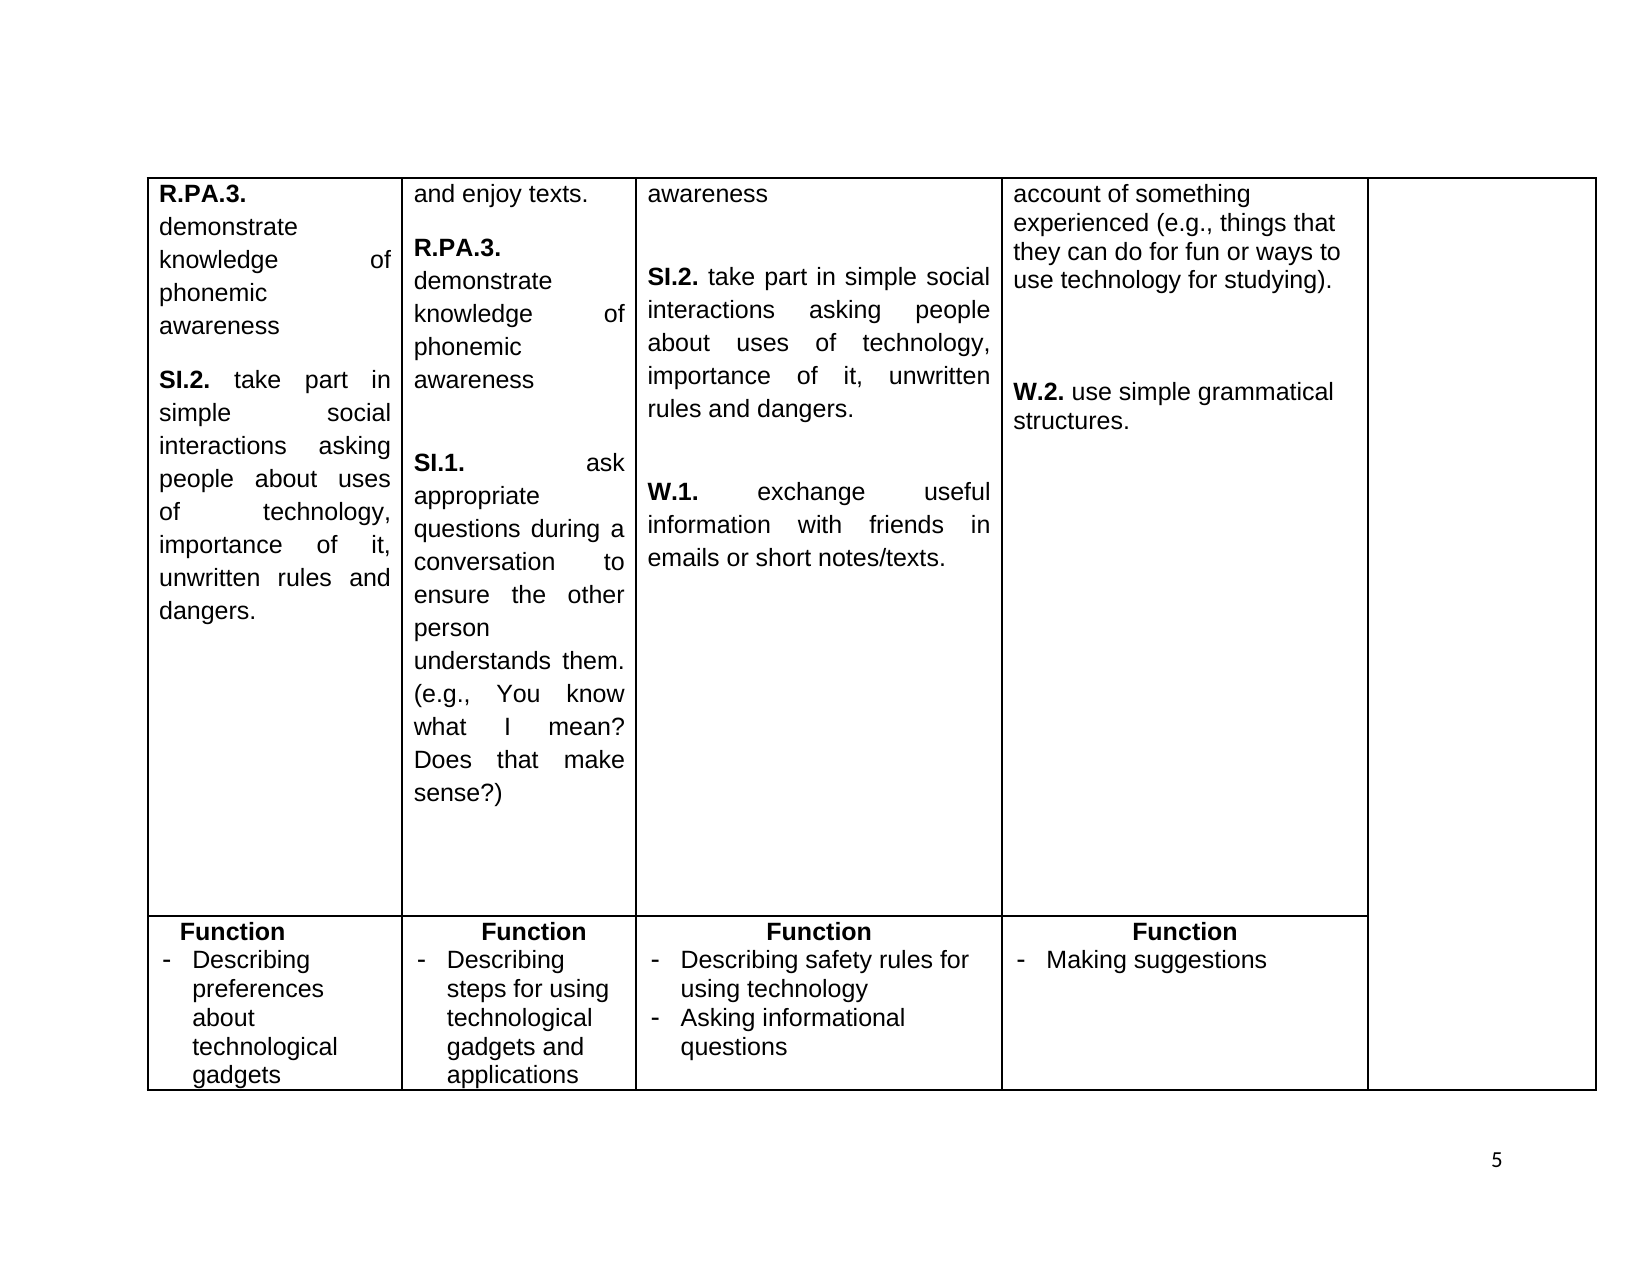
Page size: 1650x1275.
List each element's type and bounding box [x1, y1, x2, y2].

table_cell [637, 917, 1001, 1089]
table_cell [149, 179, 401, 914]
table_cell [149, 917, 401, 1089]
table_cell [1369, 179, 1595, 1089]
table_cell [403, 179, 635, 914]
table_cell [403, 917, 635, 1089]
table_cell [1003, 179, 1367, 914]
table_cell [637, 179, 1001, 914]
table_cell [1003, 917, 1367, 1089]
